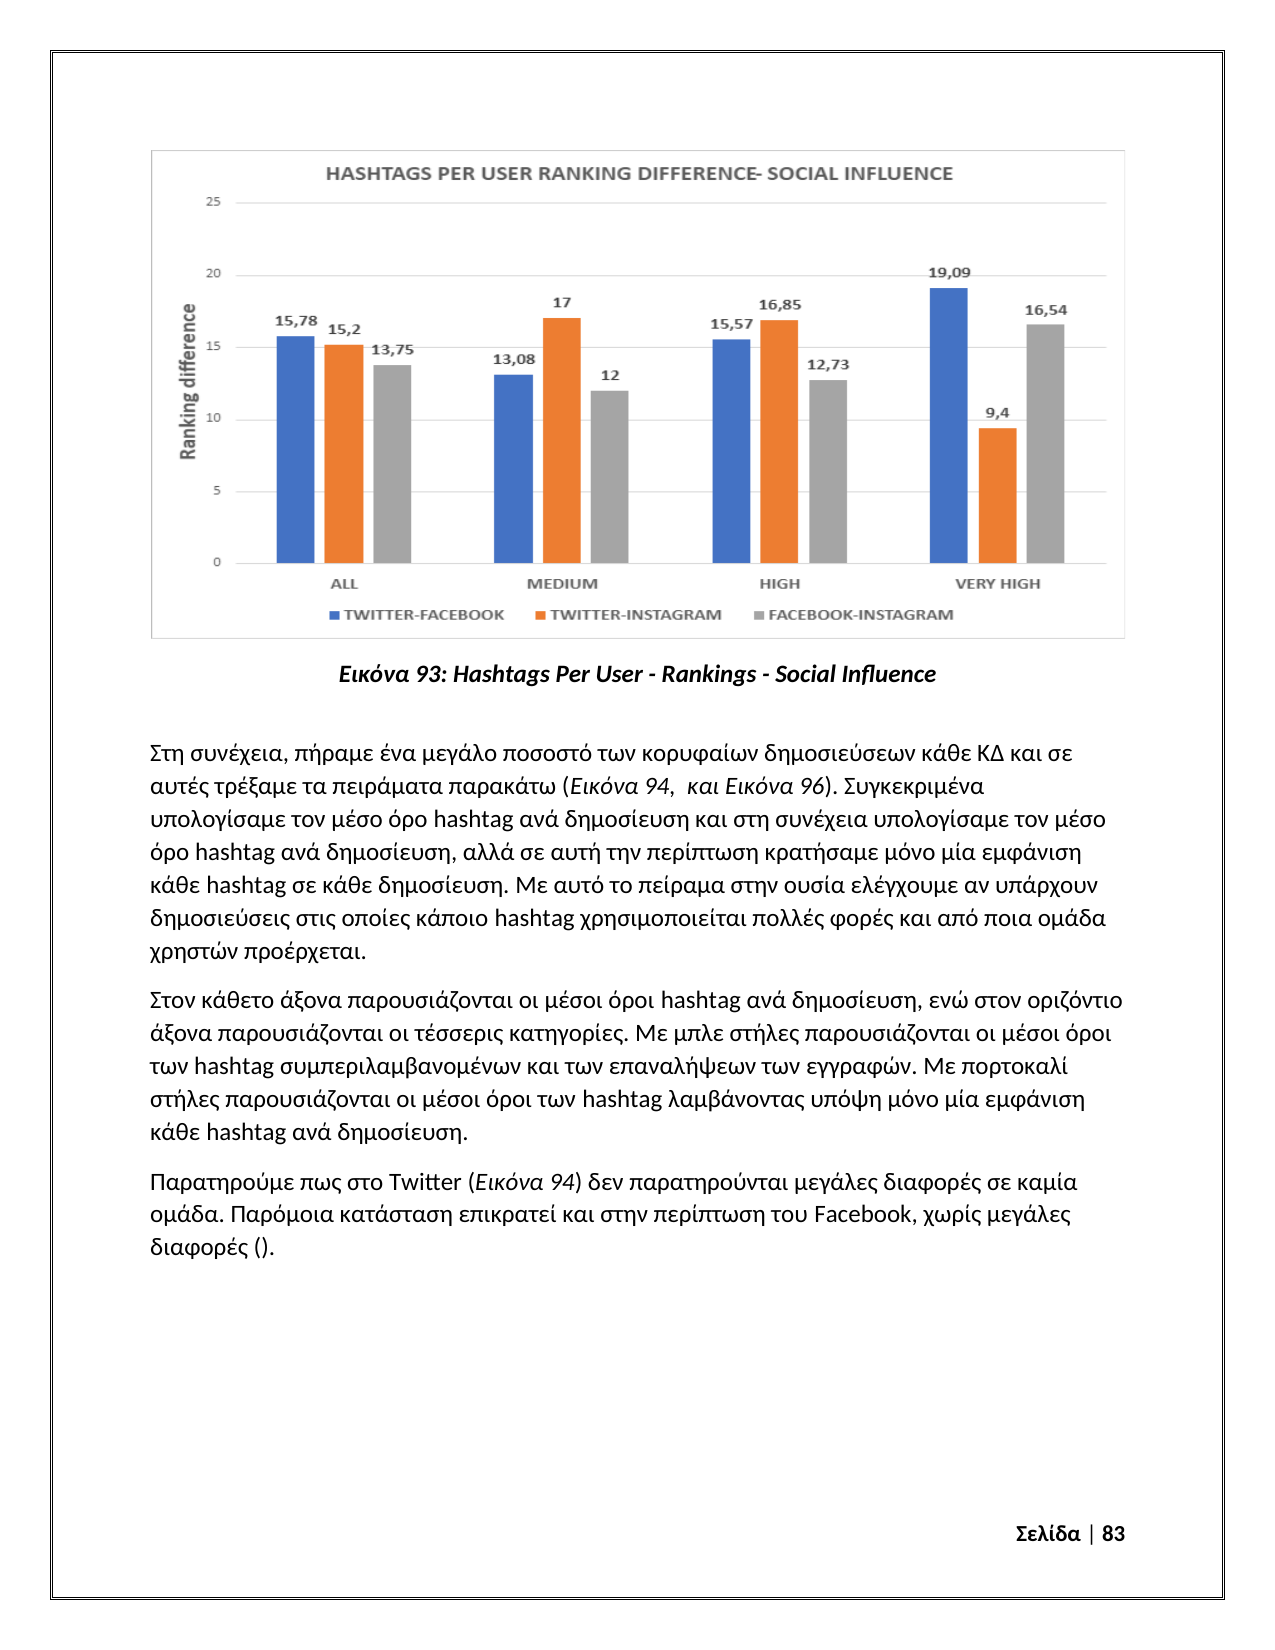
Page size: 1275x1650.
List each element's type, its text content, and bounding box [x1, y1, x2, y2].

text Παρατηρούμε πως στο Twitter (Εικόνα 94) δεν παρατηρούνται μεγάλες διαφορές σε καμία ομάδα. Παρόμοια κατάσταση επικρατεί και στην περίπτωση του Facebook, χωρίς μεγάλες διαφορές (Εικόνα 95). [150, 1166, 1125, 1262]
text Στη συνέχεια, πήραμε ένα μεγάλο ποσοστό των κορυφαίων δημοσιεύσεων κάθε ΚΔ και σε αυτές τρέξαμε τα πειράματα παρακάτω (Εικόνα 94, Εικόνα 95 και Εικόνα 96). Συγκεκριμένα υπολογίσαμε τον μέσο όρο hashtag ανά δημοσίευση και στη συνέχεια υπολογίσαμε τον μέσο όρο hashtag ανά δημοσίευση, αλλά σε αυτή την περίπτωση κρατήσαμε μόνο μία εμφάνιση κάθε hashtag σε κάθε δημοσίευση. Με αυτό το πείραμα στην ουσία ελέγχουμε αν υπάρχουν δημοσιεύσεις στις οποίες κάποιο hashtag χρησιμοποιείται πολλές φορές και από ποια ομάδα χρηστών προέρχεται. [150, 737, 1125, 965]
picture [150, 150, 1125, 639]
text Στον κάθετο άξονα παρουσιάζονται οι μέσοι όροι hashtag ανά δημοσίευση, ενώ στον οριζόντιο άξονα παρουσιάζονται οι τέσσερις κατηγορίες. Με μπλε στήλες παρουσιάζονται οι μέσοι όροι των hashtag συμπεριλαμβανομένων και των επαναλήψεων των εγγραφών. Με πορτοκαλί στήλες παρουσιάζονται οι μέσοι όροι των hashtag λαμβάνοντας υπόψη μόνο μία εμφάνιση κάθε hashtag ανά δημοσίευση. [150, 984, 1125, 1147]
text Εικόνα 93: Hashtags Per User - Rankings - Social Influence [150, 658, 1125, 688]
